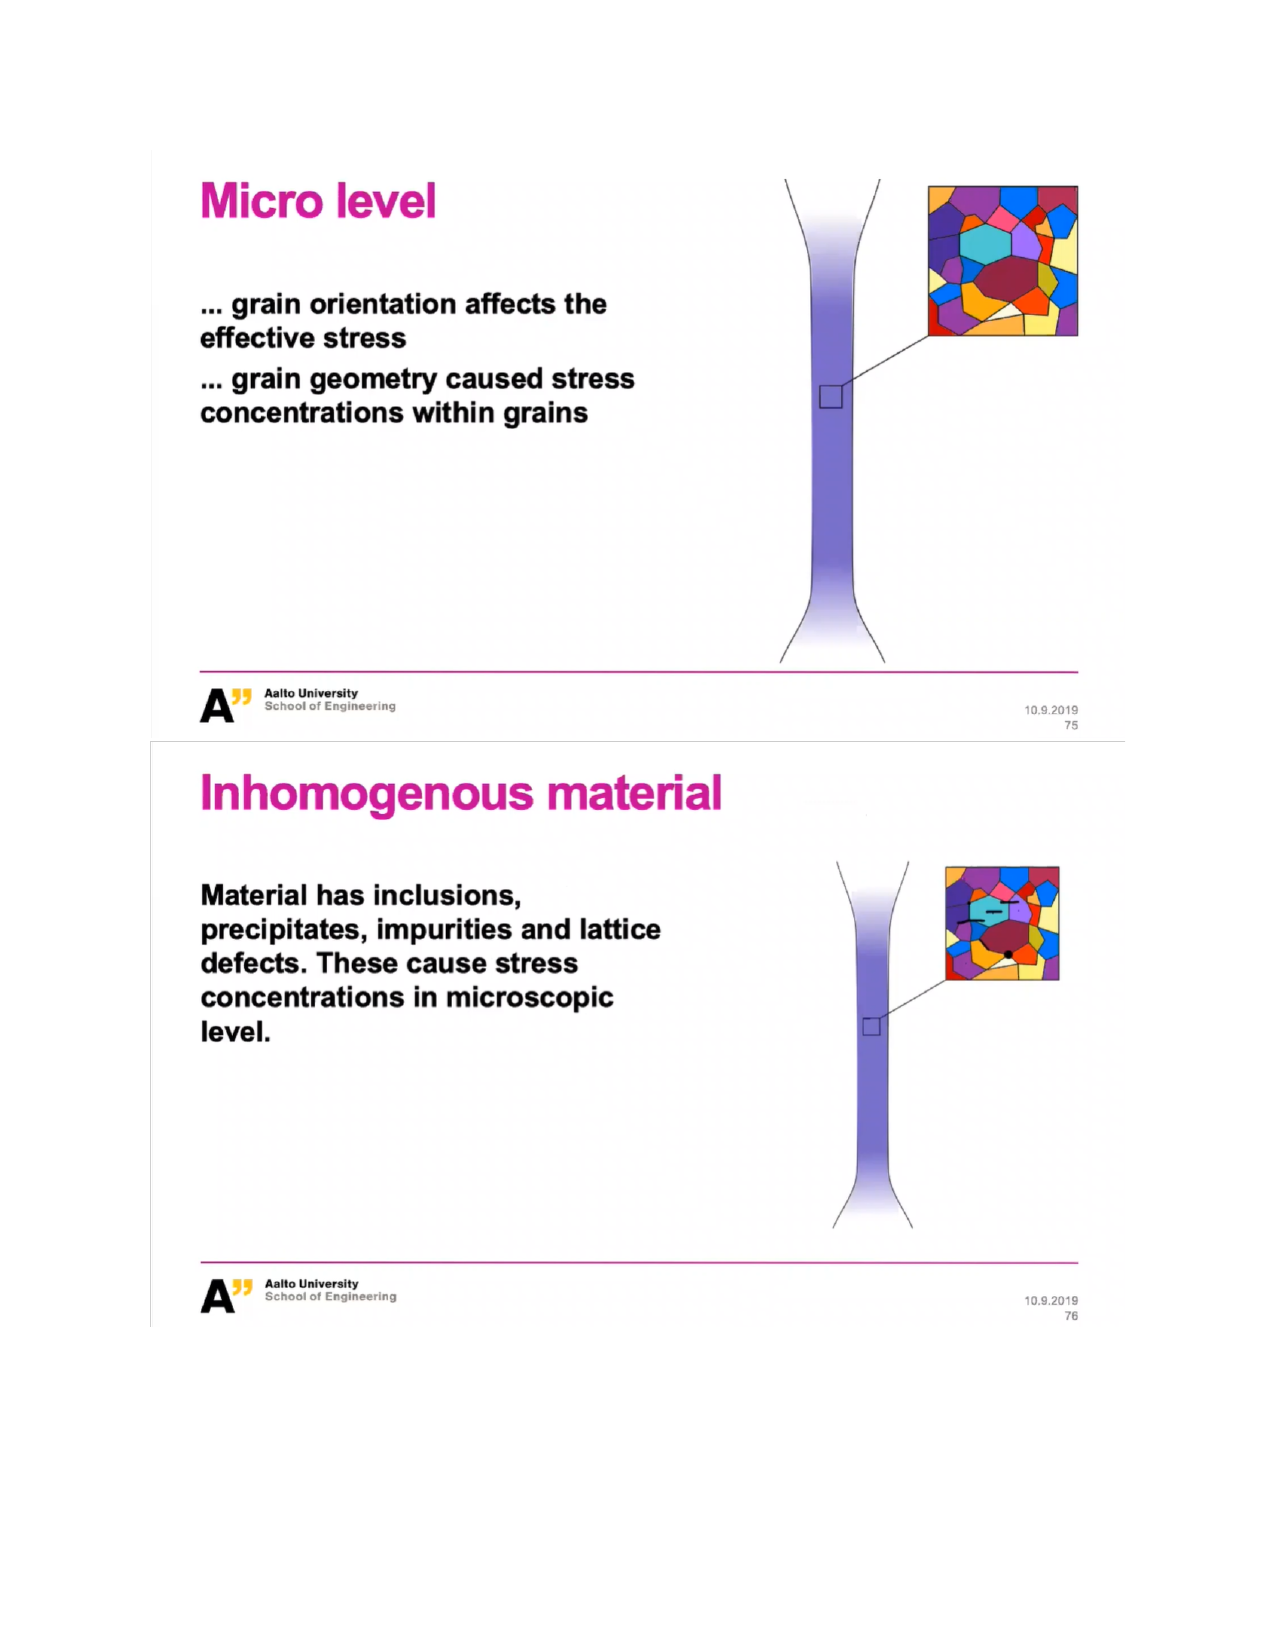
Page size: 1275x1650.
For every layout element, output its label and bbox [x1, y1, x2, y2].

picture [150, 741, 1125, 1327]
picture [150, 150, 1125, 738]
